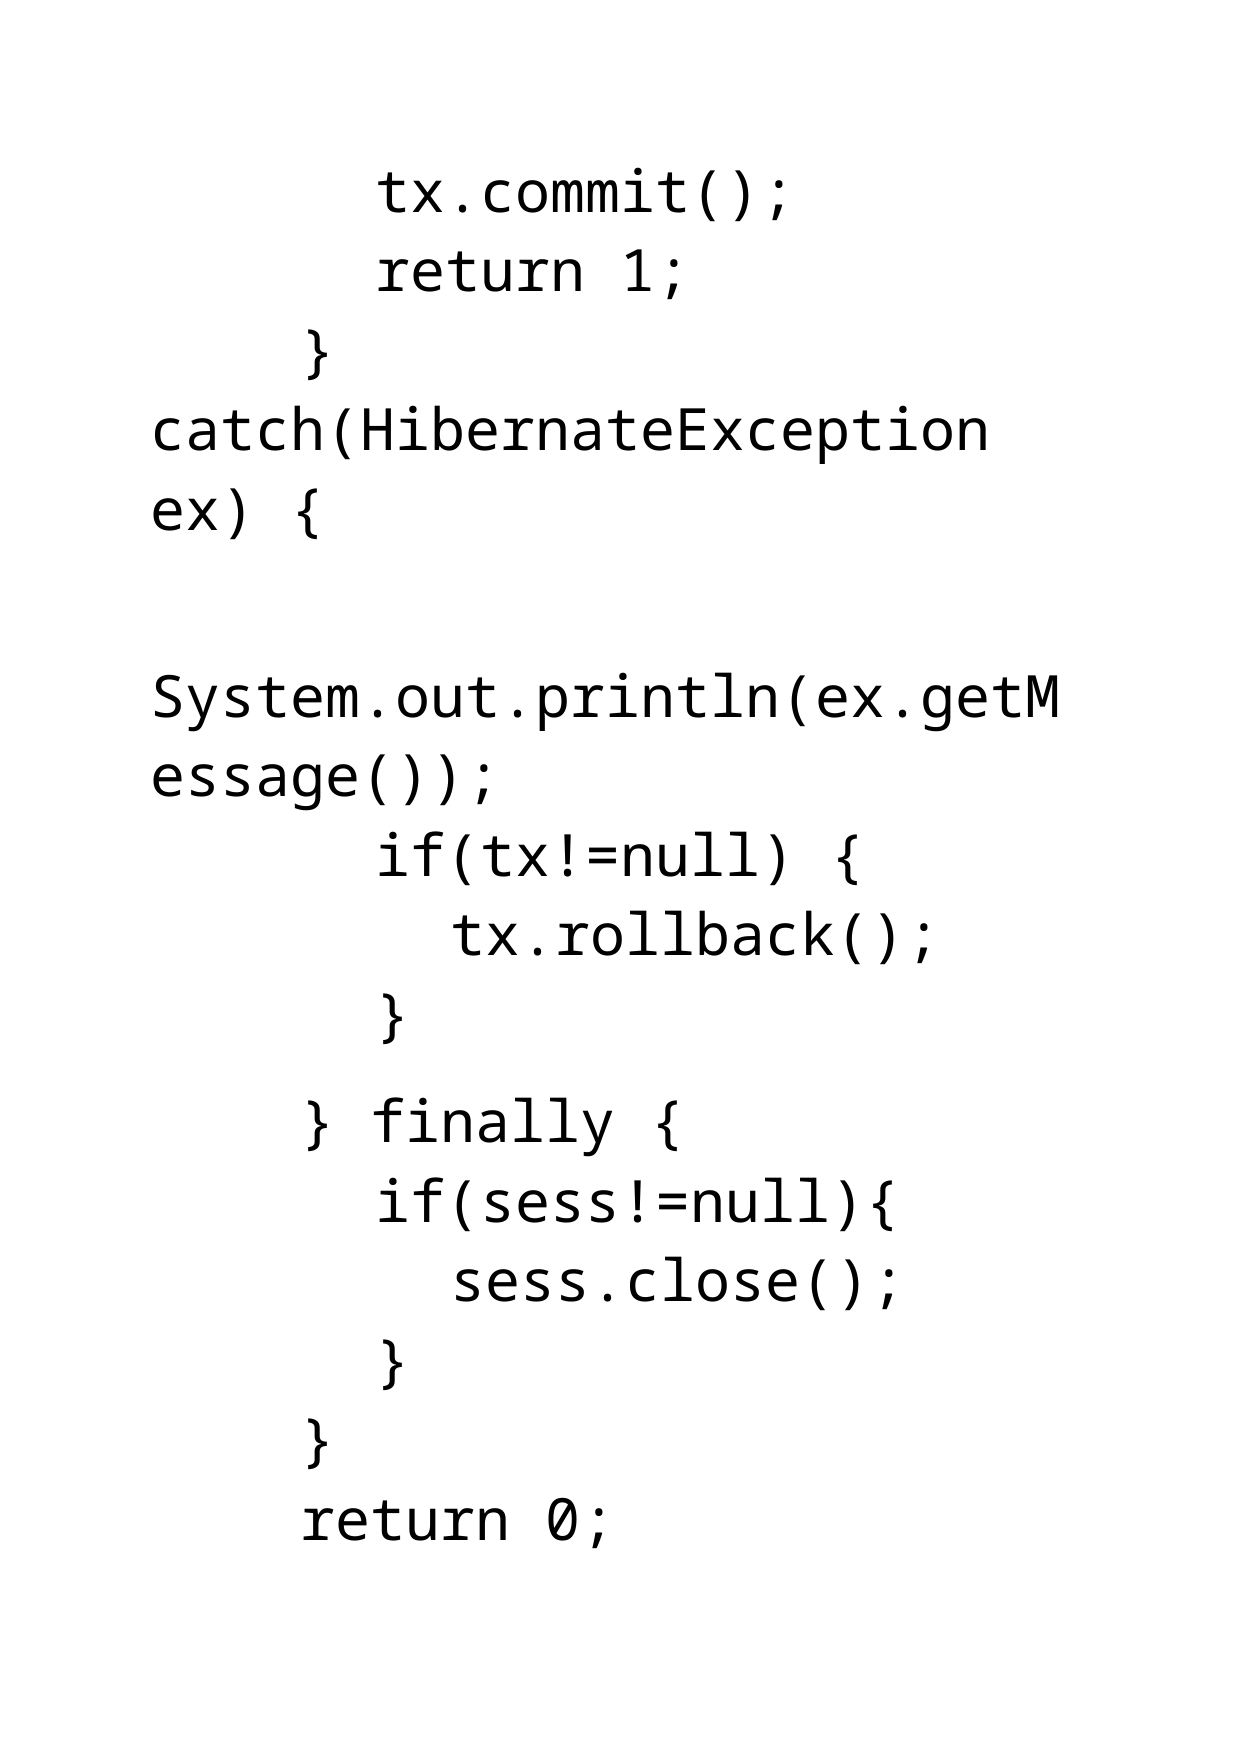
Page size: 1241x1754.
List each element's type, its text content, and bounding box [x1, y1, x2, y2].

text if(sess!=null){ [150, 1160, 1090, 1239]
text tx.commit(); [150, 150, 1090, 229]
text if(tx!=null) { [150, 814, 1090, 893]
text } [150, 973, 1090, 1052]
text } finally { [150, 1080, 1090, 1160]
text return 0; [150, 1478, 1090, 1557]
text return 1; [150, 229, 1090, 309]
text tx.rollback(); [150, 893, 1090, 973]
text } catch(HibernateException ex) { [150, 309, 1090, 547]
text } [150, 1398, 1090, 1478]
text System.out.println(ex.getMessage()); [150, 547, 1090, 814]
text sess.close(); [150, 1239, 1090, 1319]
text } [150, 1319, 1090, 1398]
